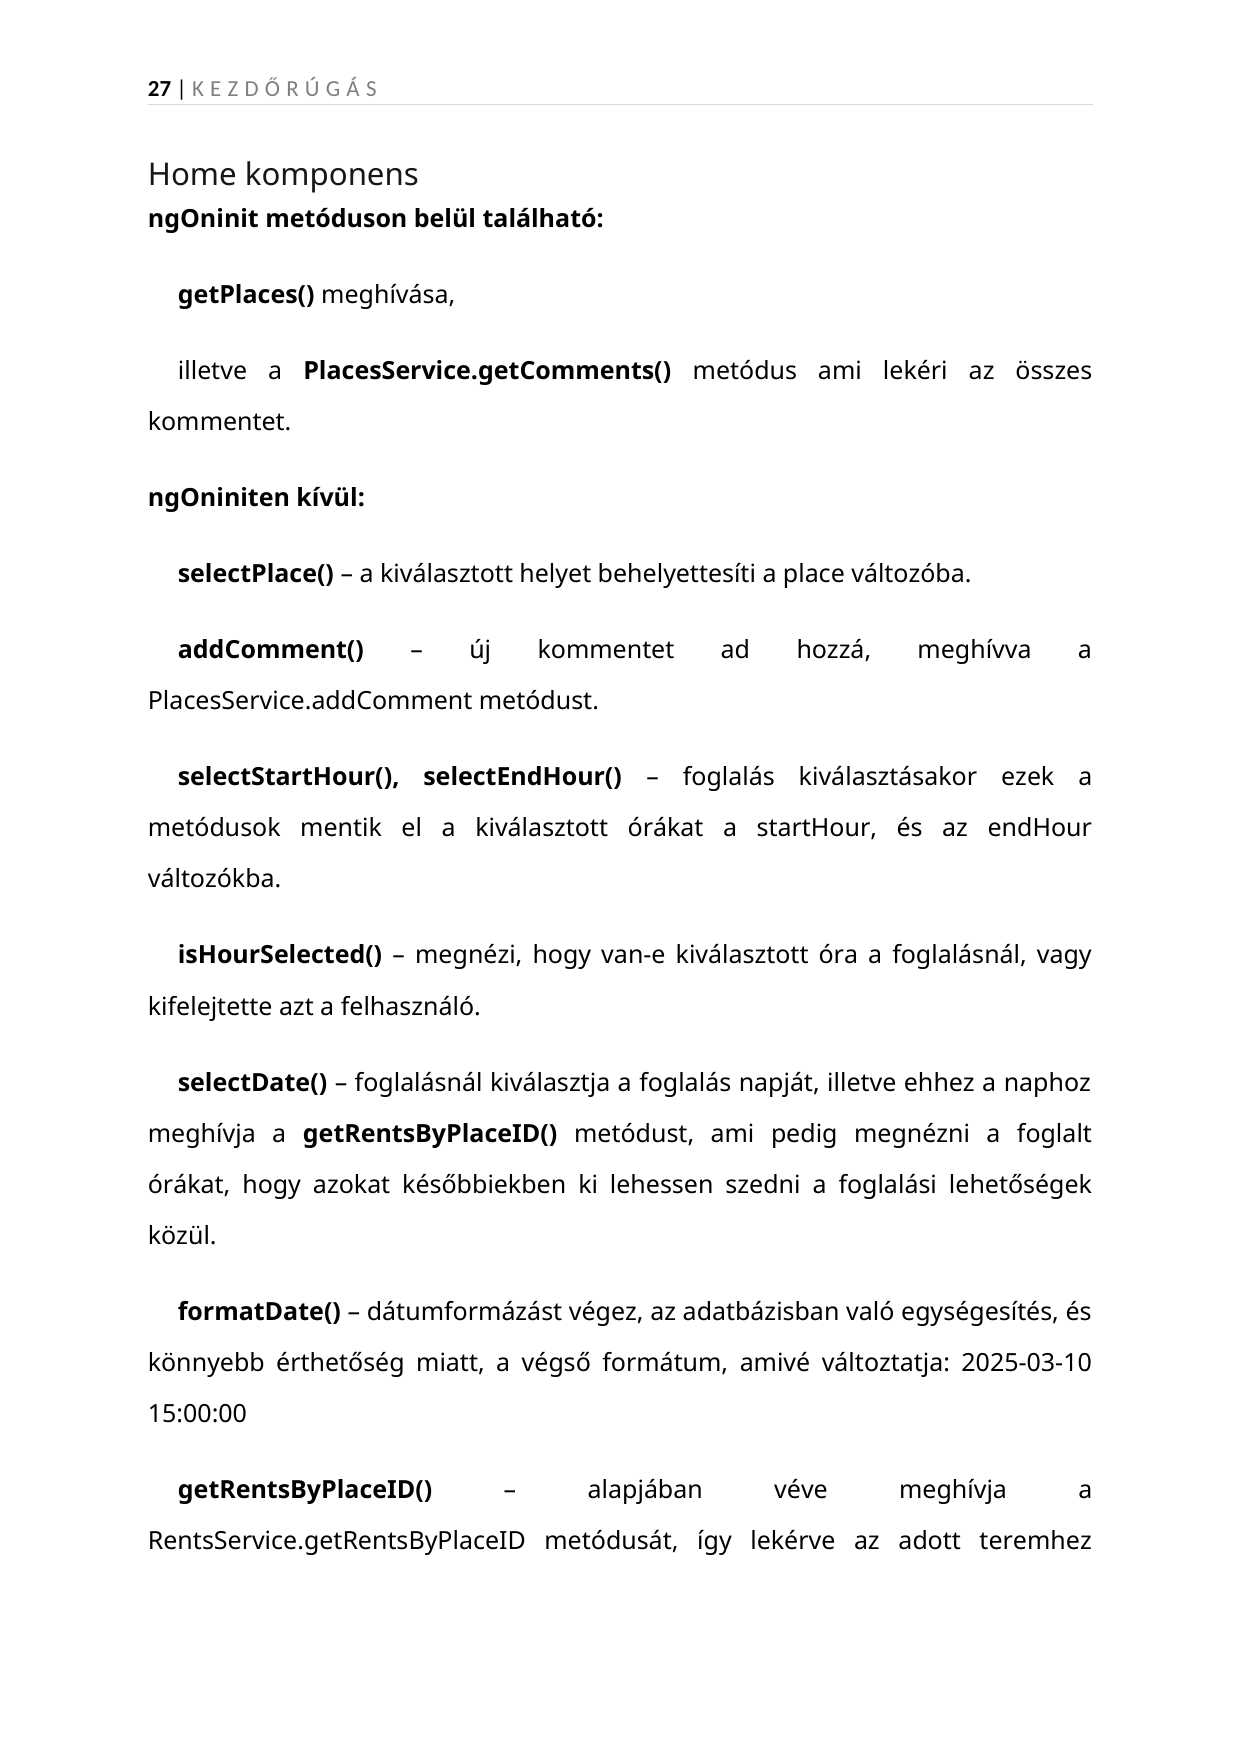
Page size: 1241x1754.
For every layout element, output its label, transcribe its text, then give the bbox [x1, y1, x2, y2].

text formatDate() – dátumformázást végez, az adatbázisban való egységesítés, és könnyebb érthetőség miatt, a végső formátum, amivé változtatja: 2025-03-10 15:00:00 [148, 1293, 1093, 1429]
text getPlaces() meghívása, [148, 277, 1093, 311]
text selectDate() – foglalásnál kiválasztja a foglalás napját, illetve ehhez a naphoz meghívja a getRentsByPlaceID() metódust, ami pedig megnézni a foglalt órákat, hogy azokat későbbiekben ki lehessen szedni a foglalási lehetőségek közül. [148, 1064, 1093, 1251]
text selectStartHour(), selectEndHour() – foglalás kiválasztásakor ezek a metódusok mentik el a kiválasztott órákat a startHour, és az endHour változókba. [148, 759, 1093, 895]
text addComment() – új kommentet ad hozzá, meghívva a PlacesService.addComment metódust. [148, 632, 1093, 717]
text illetve a PlacesService.getComments() metódus ami lekéri az összes kommentet. [148, 353, 1093, 438]
text selectPlace() – a kiválasztott helyet behelyettesíti a place változóba. [148, 556, 1093, 590]
subtitle Home komponens [148, 152, 1093, 194]
text isHourSelected() – megnézi, hogy van-e kiválasztott óra a foglalásnál, vagy kifelejtette azt a felhasználó. [148, 937, 1093, 1022]
text ngOninit metóduson belül található: [148, 201, 1093, 235]
text ngOniniten kívül: [148, 480, 1093, 514]
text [148, 1472, 1093, 1557]
